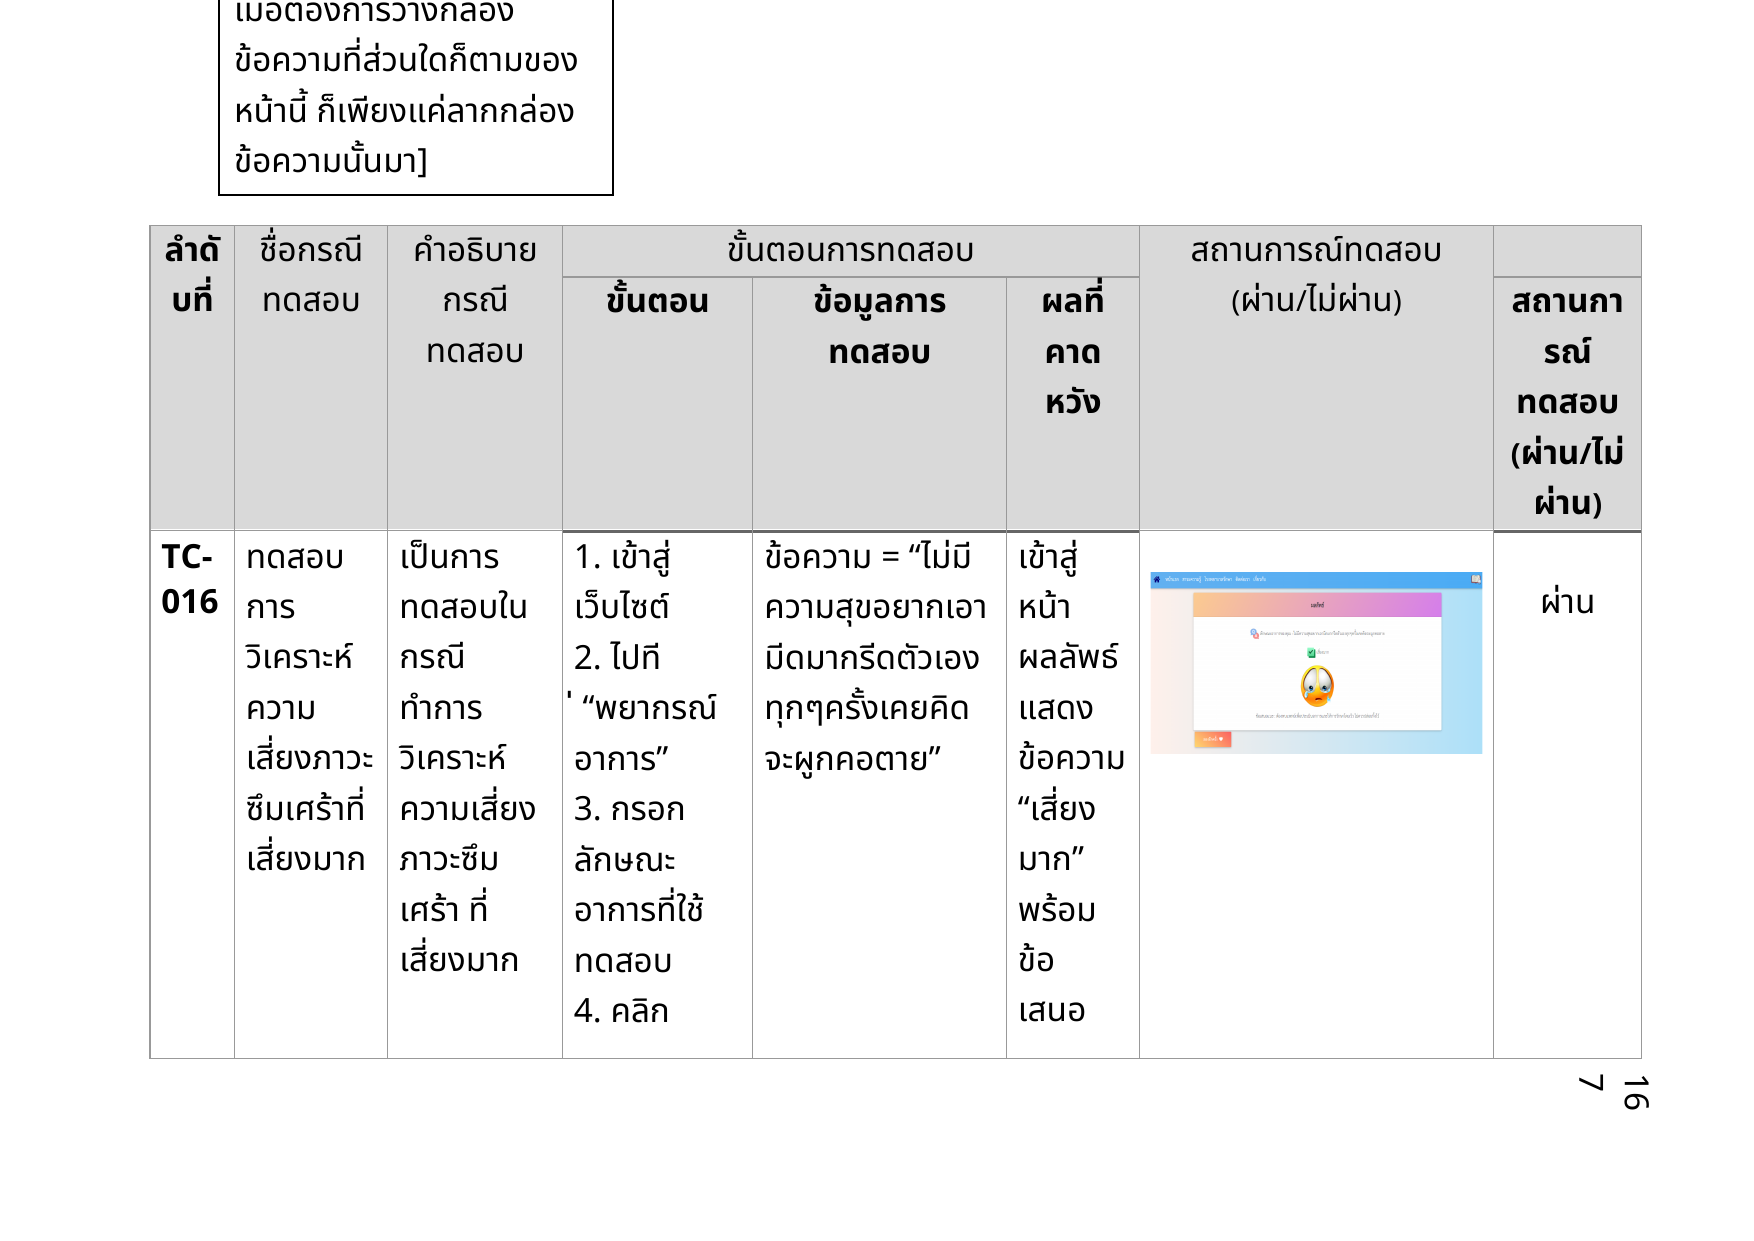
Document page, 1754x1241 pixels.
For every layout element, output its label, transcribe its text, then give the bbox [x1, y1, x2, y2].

table_cell เข้าสู่หน้าผลลัพธ์แสดงข้อความ “เสี่ยงมาก” พร้อมข้อ เสนอแนะ [1007, 533, 1139, 1057]
table_cell [1140, 531, 1493, 1057]
table_header ขั้นตอนการทดสอบ [563, 226, 1139, 276]
table_header สถานการณ์ทดสอบ (ผ่าน/ไม่ผ่าน) [1140, 226, 1493, 529]
table_cell ข้อมูลการทดสอบ [753, 278, 1006, 529]
table_header ลำดับที่ [151, 226, 234, 529]
picture [1150, 572, 1483, 754]
table_header [1494, 226, 1641, 276]
table_cell ผลที่คาดหวัง [1007, 278, 1139, 529]
table_cell 1. เข้าสู่เว็บไซต์ 2. ไปที่ “พยากรณ์อาการ” 3. กรอกลักษณะอาการที่ใช้ทดสอบ 4. คลิก “พยากรณ์” [563, 533, 752, 1057]
table_cell สถานการณ์ทดสอบ (ผ่าน/ไม่ผ่าน) [1494, 278, 1641, 529]
table_cell ทดสอบการวิเคราะห์ความเสี่ยงภาวะซึมเศร้าที่เสี่ยงมาก [235, 531, 387, 1057]
table_cell TC-016 [151, 531, 234, 1057]
table_header คำอธิบายกรณีทดสอบ [388, 226, 562, 529]
table_cell ข้อความ = “ไม่มีความสุขอยากเอามีดมากรีดตัวเองทุกๆครั้งเคยคิดจะผูกคอตาย” [753, 533, 1006, 1057]
table_cell ผ่าน [1494, 533, 1641, 1057]
table_cell ขั้นตอน [563, 278, 752, 529]
table_cell เป็นการทดสอบในกรณี ทำการวิเคราะห์ความเสี่ยงภาวะซึมเศร้า ที่เสี่ยงมาก [388, 531, 562, 1057]
table_header ชื่อกรณีทดสอบ [235, 226, 387, 529]
